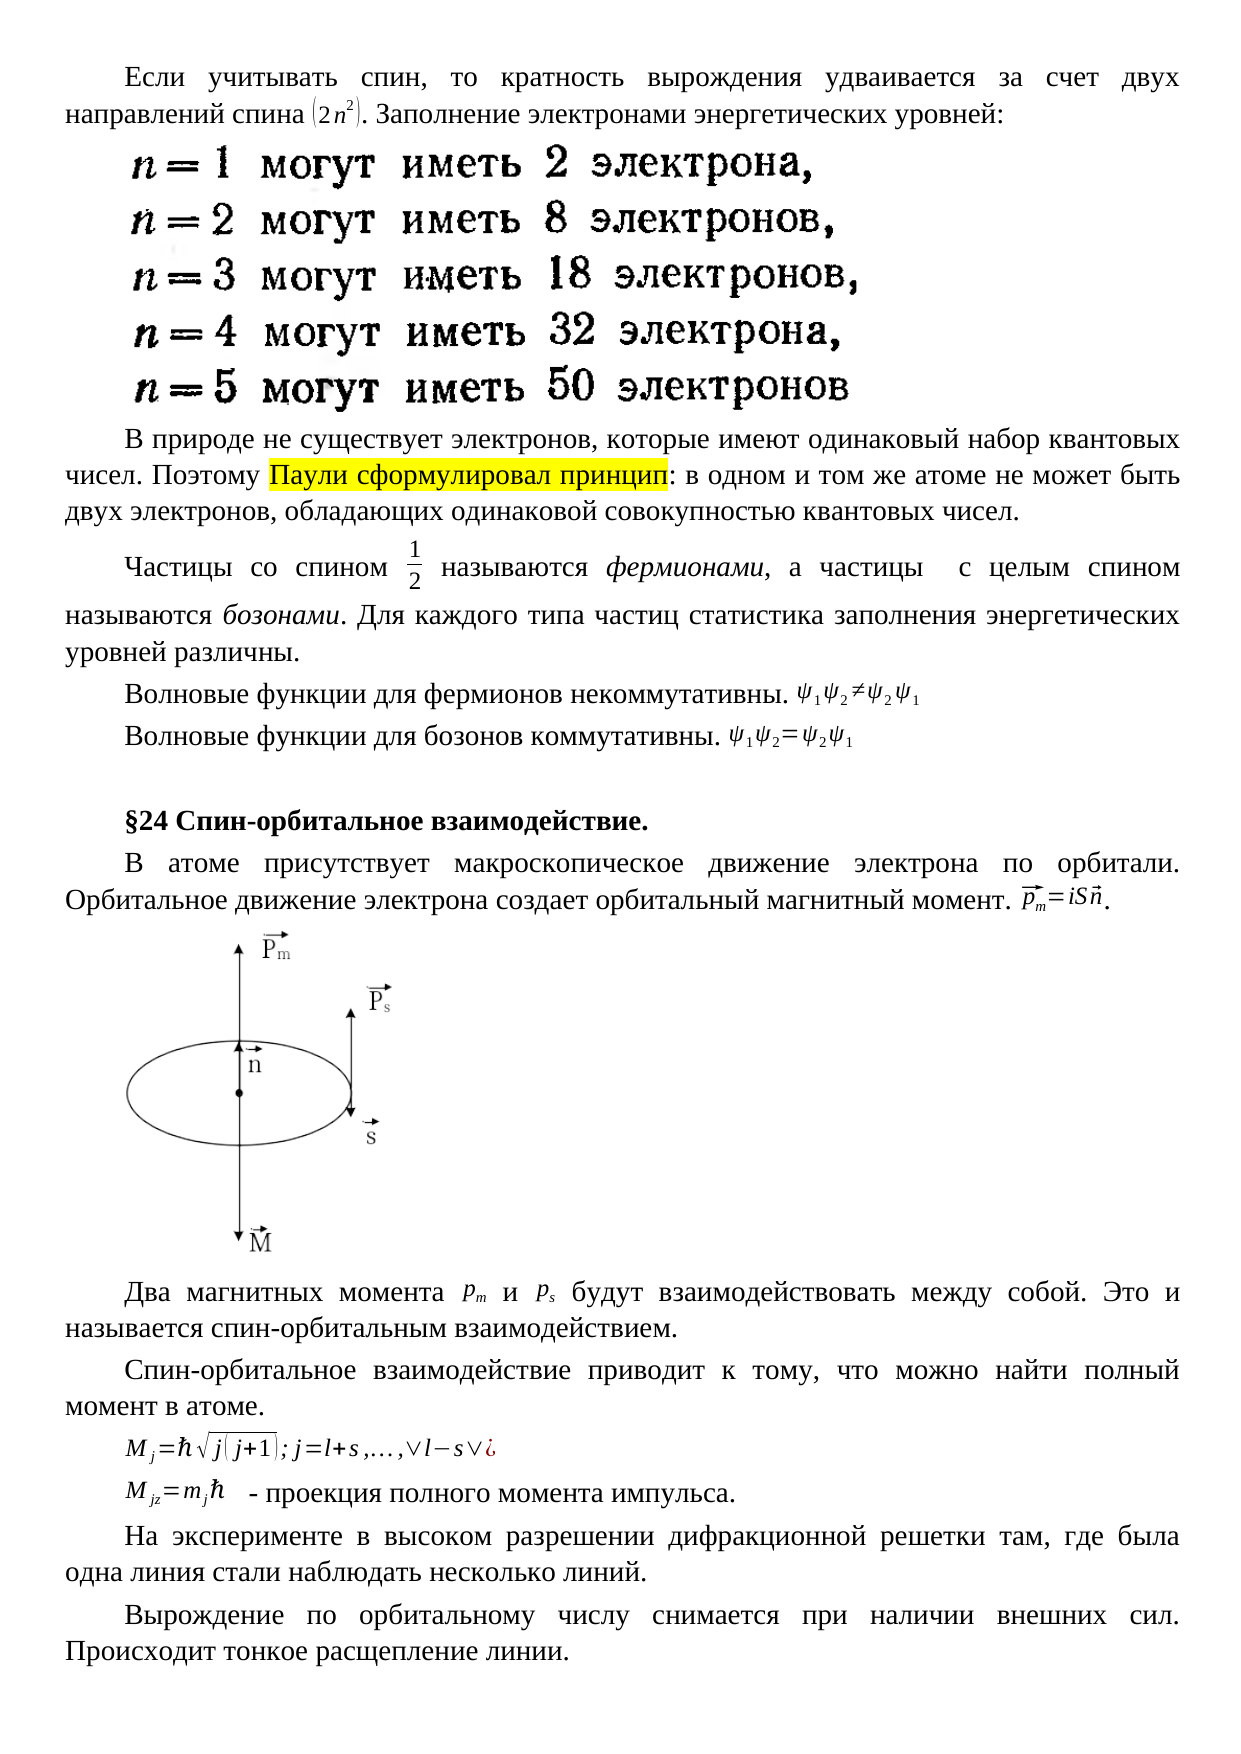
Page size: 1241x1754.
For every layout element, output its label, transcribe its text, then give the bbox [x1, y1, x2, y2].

text Волновые функции для бозонов коммутативны. [65, 718, 1181, 752]
text Частицы со спином называются фермионами, а частицы с целым спином называются бозонами. Для каждого типа частиц статистика заполнения энергетических уровней различны. [65, 536, 1181, 667]
text Вырождение по орбитальному числу снимается при наличии внешних сил. Происходит тонкое расщепление линии. [65, 1597, 1181, 1667]
text - проекция полного момента импульса. [65, 1475, 1181, 1509]
text §24 Спин-орбитальное взаимодействие. [65, 803, 1181, 837]
text Спин-орбитальное взаимодействие приводит к тому, что можно найти полный момент в атоме. [65, 1352, 1181, 1422]
text Если учитывать спин, то кратность вырождения удваивается за счет двух направлений спина . Заполнение электронами энергетических уровней: [65, 59, 1181, 130]
text На эксперименте в высоком разрешении дифракционной решетки там, где была одна линия стали наблюдать несколько линий. [65, 1518, 1181, 1588]
text В атоме присутствует макроскопическое движение электрона по орбитали. Орбитальное движение электрона создает орбитальный магнитный момент. . [65, 846, 1181, 915]
text Два магнитных момента и будут взаимодействовать между собой. Это и называется спин-орбитальным взаимодействием. [65, 1274, 1181, 1343]
text В природе не существует электронов, которые имеют одинаковый набор квантовых чисел. Поэтому Паули сформулировал принцип: в одном и том же атоме не может быть двух электронов, обладающих одинаковой совокупностью квантовых чисел. [65, 421, 1181, 527]
picture [124, 138, 857, 413]
text Волновые функции для фермионов некоммутативны. [65, 676, 1181, 709]
